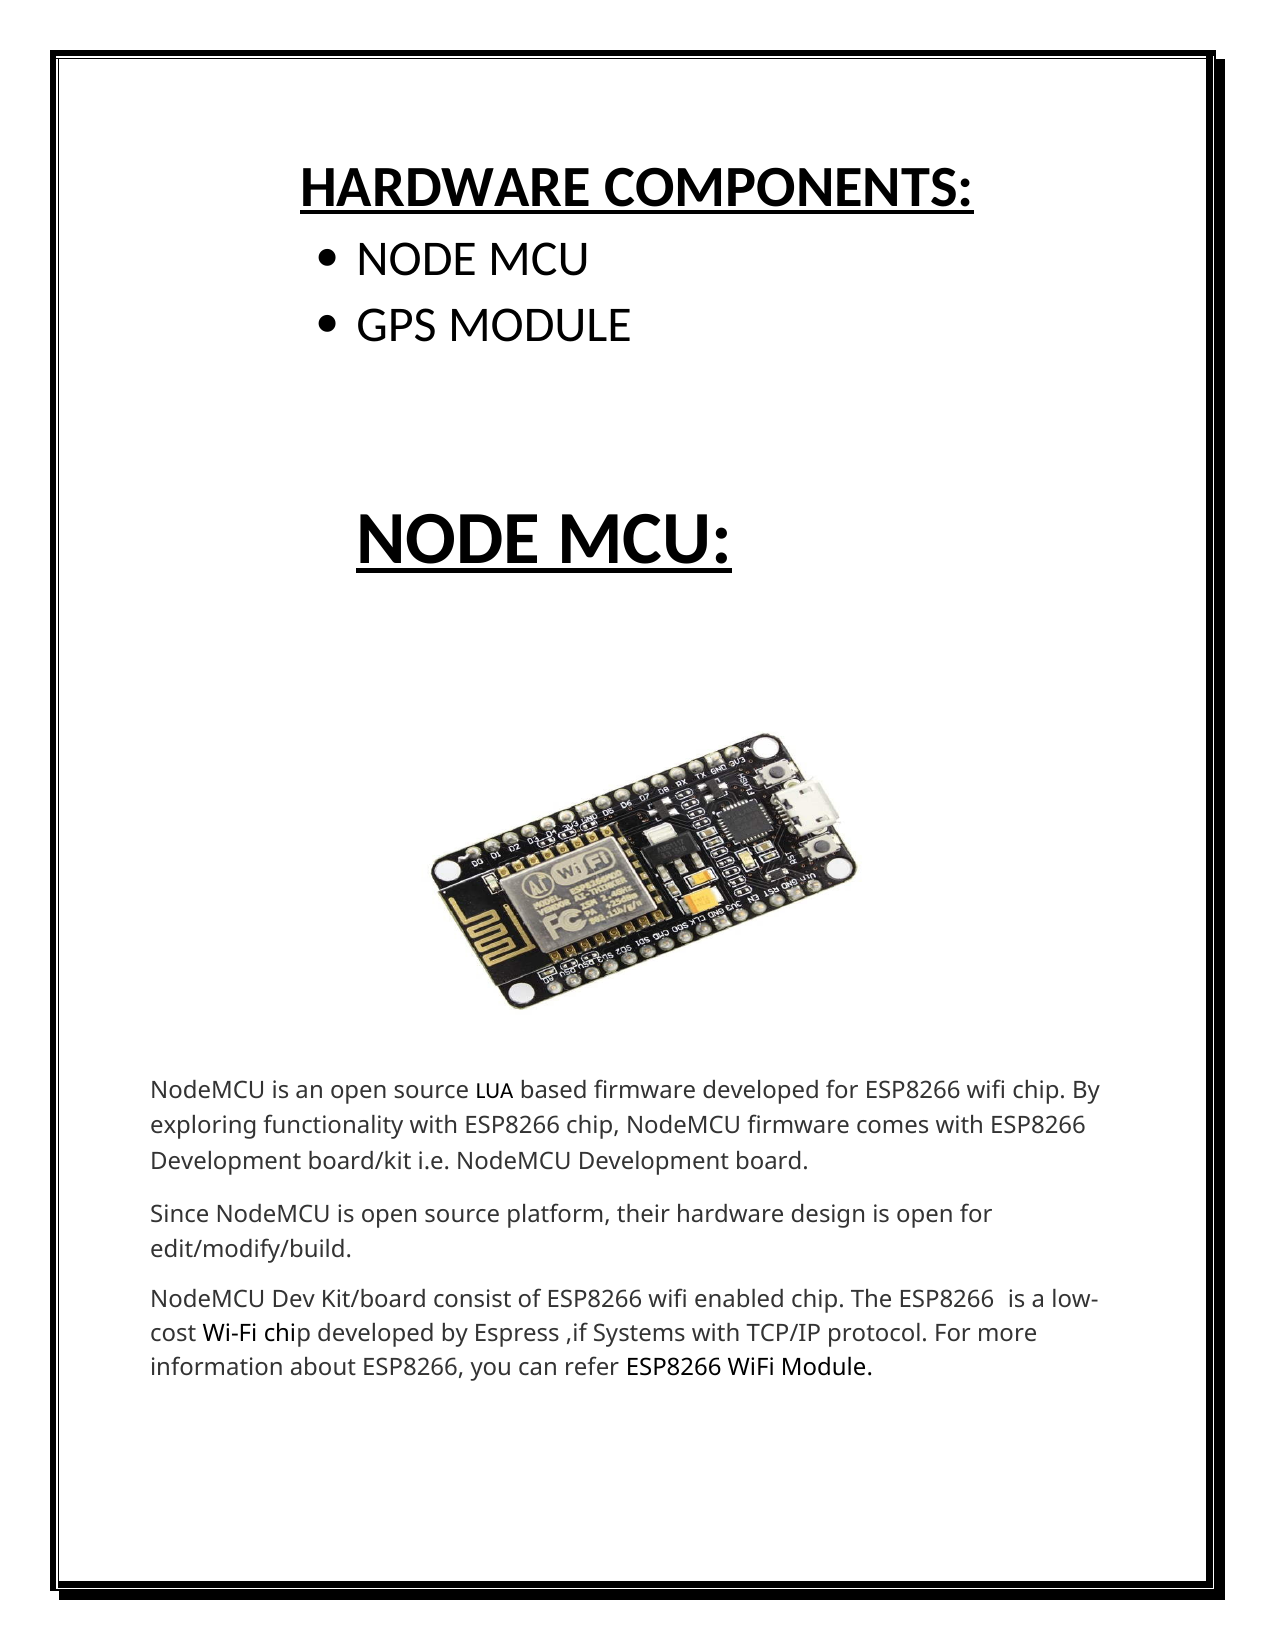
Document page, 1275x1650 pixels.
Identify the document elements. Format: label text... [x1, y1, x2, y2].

list GPS MODULE [319, 293, 1116, 354]
text Since NodeMCU is open source platform, their hardware design is open for edit/modify/build. [150, 1195, 1116, 1264]
list HARDWARE COMPONENTS: [300, 150, 1116, 221]
text NodeMCU Dev Kit/board consist of ESP8266 wifi enabled chip. The ESP8266 is a low-cost Wi-Fi chip developed by Espress ,if Systems with TCP/IP protocol. For more information about ESP8266, you can refer ESP8266 WiFi Module. [150, 1280, 1116, 1383]
list NODE MCU [319, 227, 1116, 288]
list NODE MCU: [356, 490, 1116, 582]
picture [300, 687, 988, 1055]
text NodeMCU is an open source LUA based firmware developed for ESP8266 wifi chip. By exploring functionality with ESP8266 chip, NodeMCU firmware comes with ESP8266 Development board/kit i.e. NodeMCU Development board. [150, 1073, 1116, 1176]
